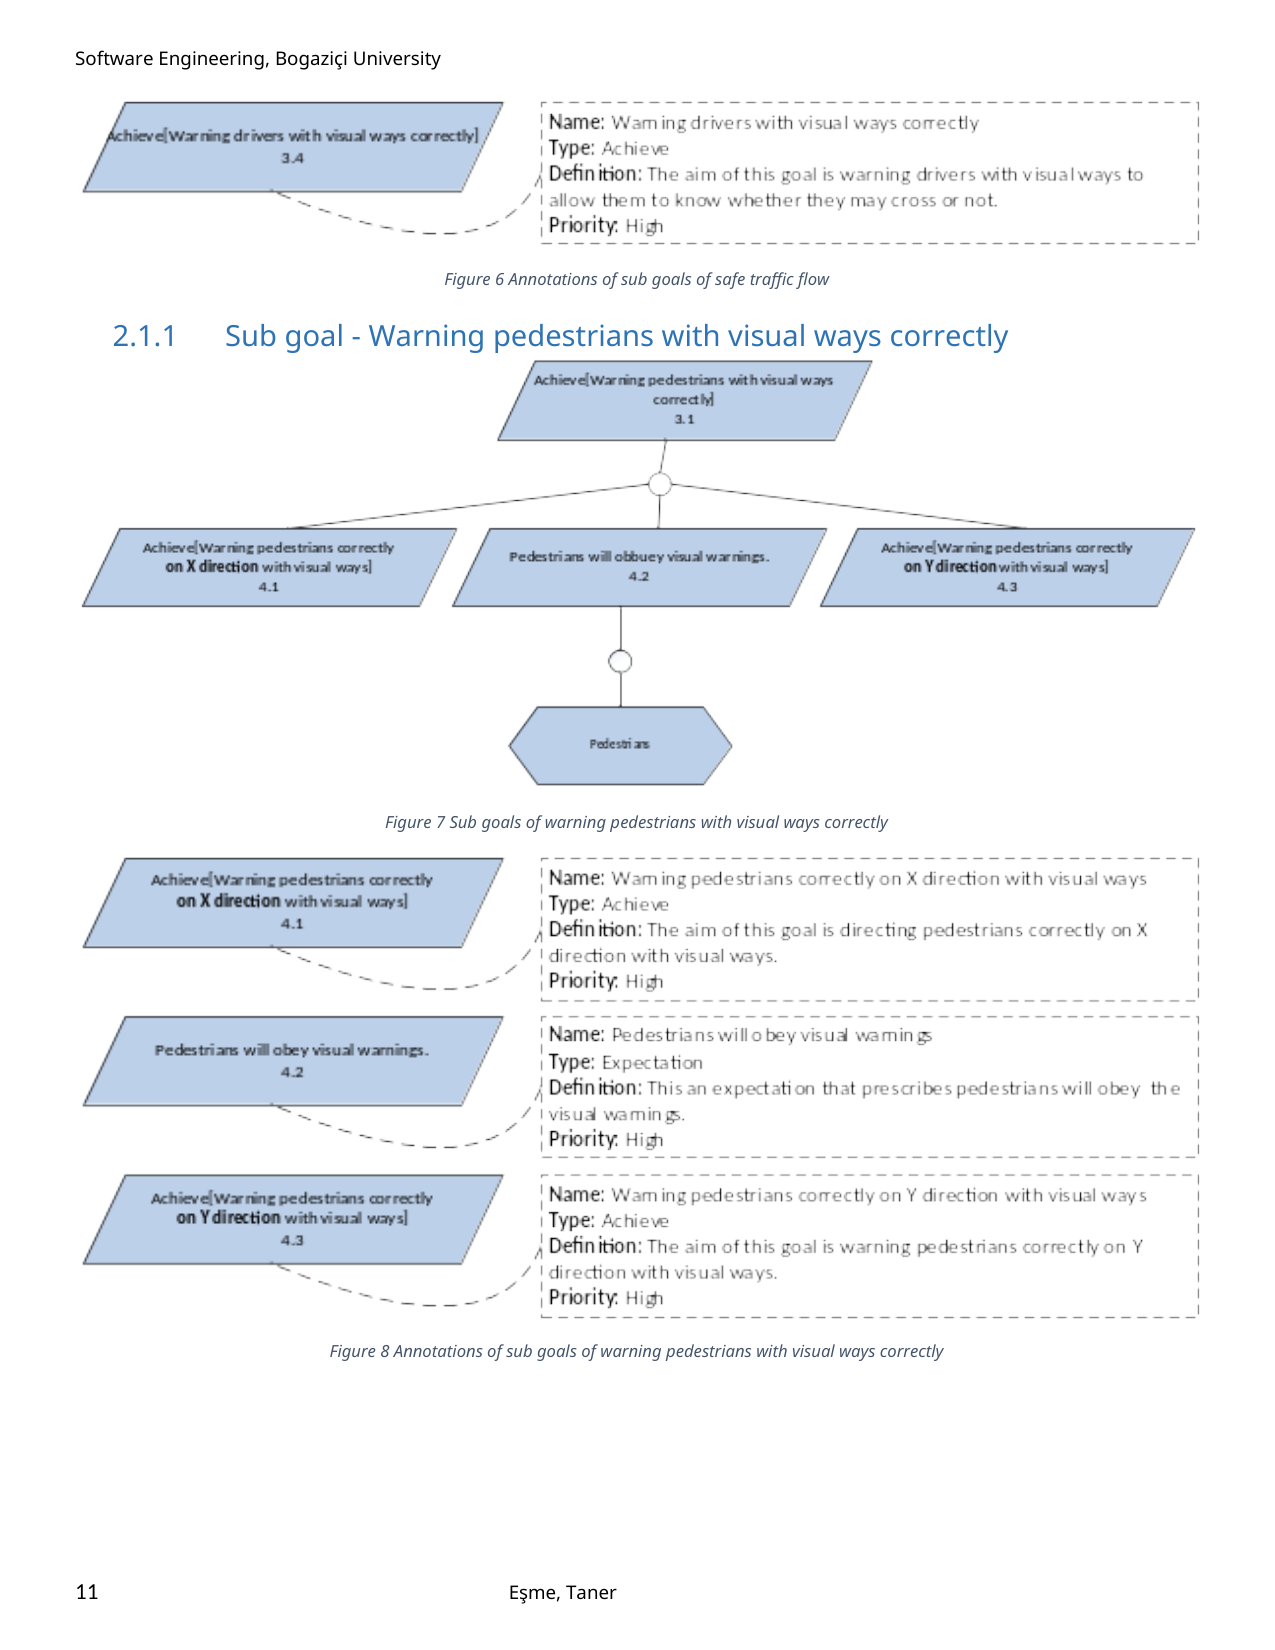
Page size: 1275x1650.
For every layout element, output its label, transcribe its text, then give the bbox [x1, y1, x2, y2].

subtitle Sub goal - Warning pedestrians with visual ways correctly [112, 315, 1200, 355]
text Figure 7 Sub goals of warning pedestrians with visual ways correctly [75, 811, 1200, 834]
text Figure 6 Annotations of sub goals of safe traffic flow [75, 267, 1200, 290]
text Figure 8 Annotations of sub goals of warning pedestrians with visual ways correctly [75, 1339, 1200, 1362]
